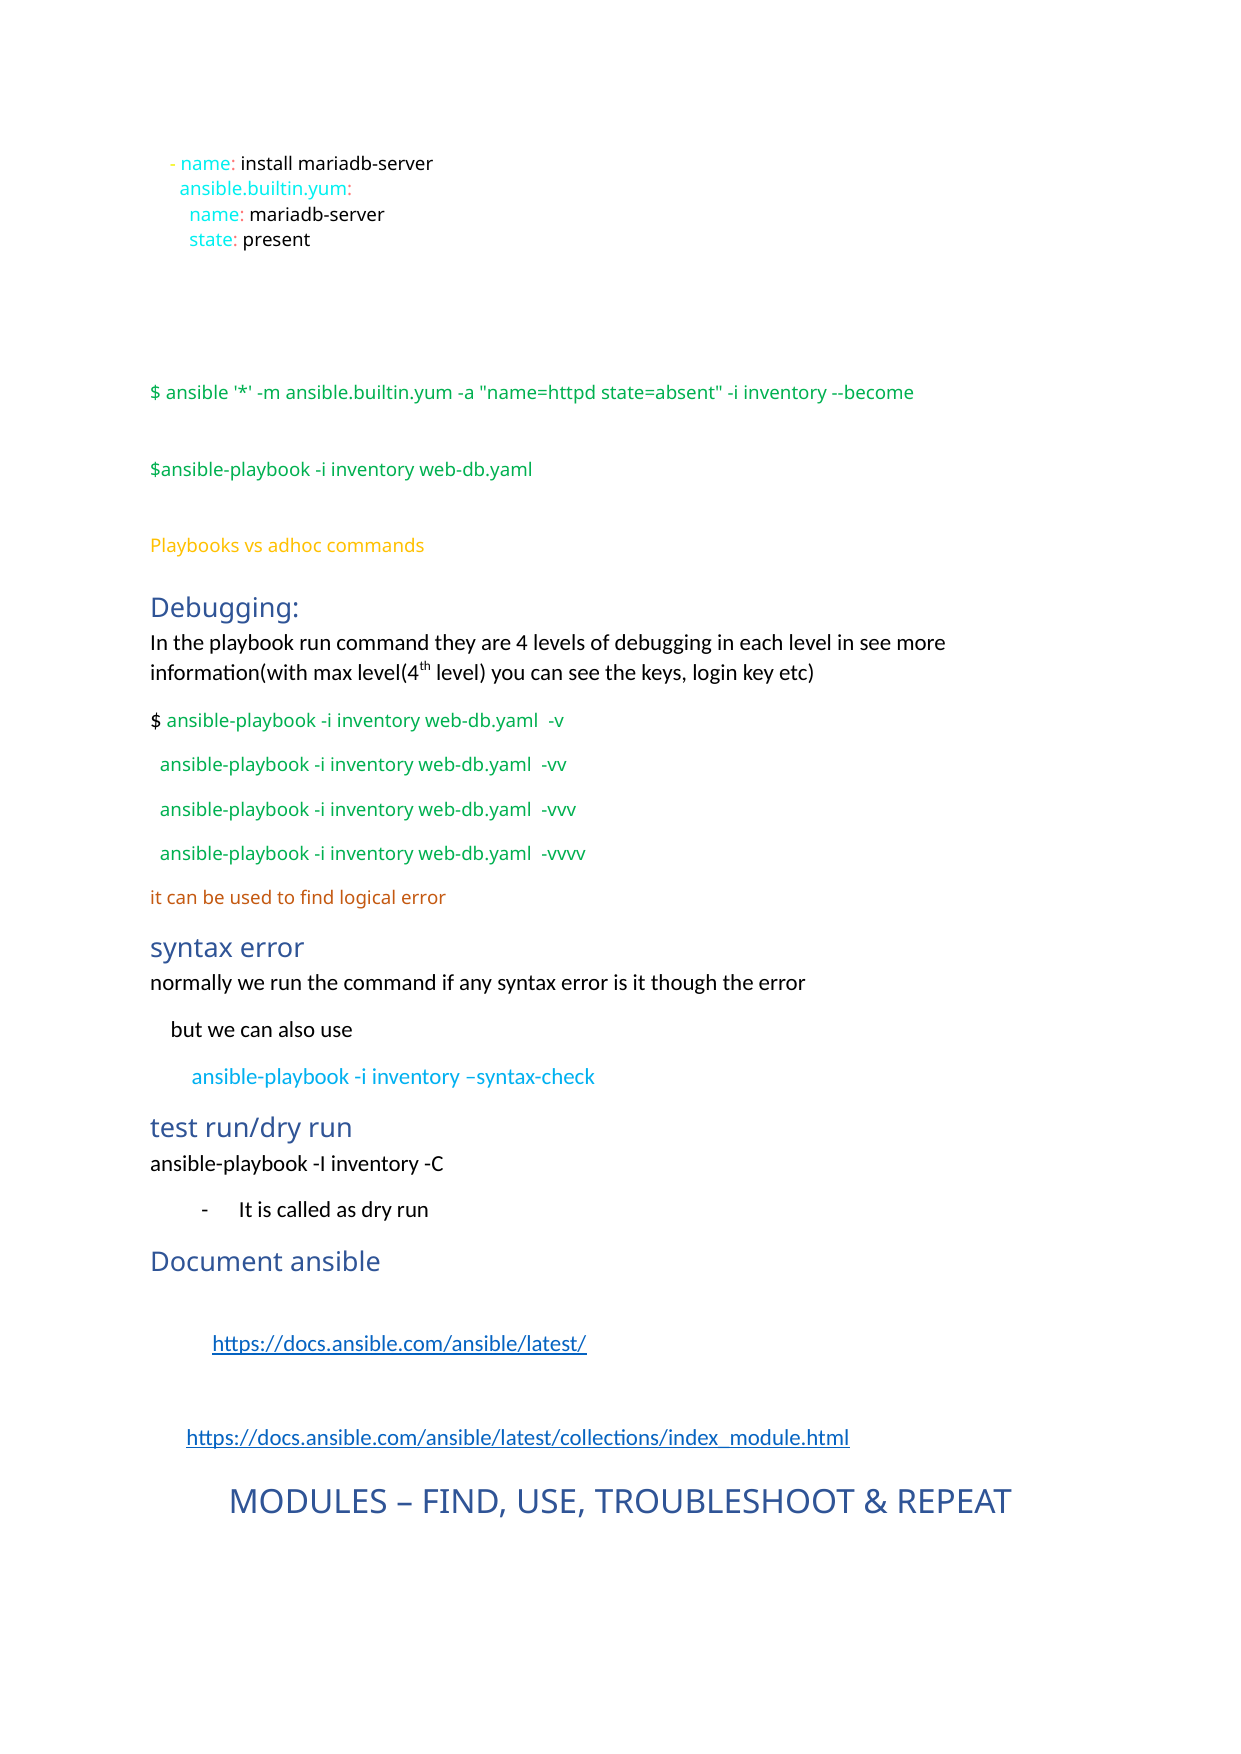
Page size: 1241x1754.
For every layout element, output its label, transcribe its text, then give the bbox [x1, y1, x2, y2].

text but we can also use [150, 1015, 1090, 1043]
text state: present [150, 227, 1090, 252]
text ansible-playbook -i inventory –syntax-check [150, 1062, 1090, 1090]
list It is called as dry run [201, 1196, 1090, 1223]
subtitle MODULES – FIND, USE, TROUBLESHOOT & REPEAT [150, 1478, 1090, 1523]
subtitle Document ansible [150, 1242, 1090, 1279]
text https://docs.ansible.com/ansible/latest/ [150, 1329, 1090, 1357]
subtitle test run/dry run [150, 1109, 1090, 1146]
text - name: install mariadb-server [150, 150, 1090, 176]
text $ ansible-playbook -i inventory web-db.yaml -v [150, 705, 1090, 733]
subtitle Debugging: [150, 588, 1090, 625]
text Playbooks vs adhoc commands [150, 533, 1090, 558]
text ansible.builtin.yum: [150, 176, 1090, 201]
text $ansible-playbook -i inventory web-db.yaml [150, 456, 1090, 482]
text https://docs.ansible.com/ansible/latest/collections/index_module.html [150, 1423, 1090, 1451]
subtitle syntax error [150, 928, 1090, 965]
text normally we run the command if any syntax error is it though the error [150, 968, 1090, 996]
text In the playbook run command they are 4 levels of debugging in each level in see more information(with max level(4th level) you can see the keys, login key etc) [150, 628, 1090, 686]
text ansible-playbook -i inventory web-db.yaml -vv [150, 752, 1090, 777]
text name: mariadb-server [150, 201, 1090, 227]
text ansible-playbook -i inventory web-db.yaml -vvvv [150, 840, 1090, 866]
text it can be used to find logical error [150, 884, 1090, 910]
text ansible-playbook -i inventory web-db.yaml -vvv [150, 796, 1090, 821]
text $ ansible '*' -m ansible.builtin.yum -a "name=httpd state=absent" -i inventory --become [150, 380, 1090, 405]
text ansible-playbook -I inventory -C [150, 1149, 1090, 1177]
